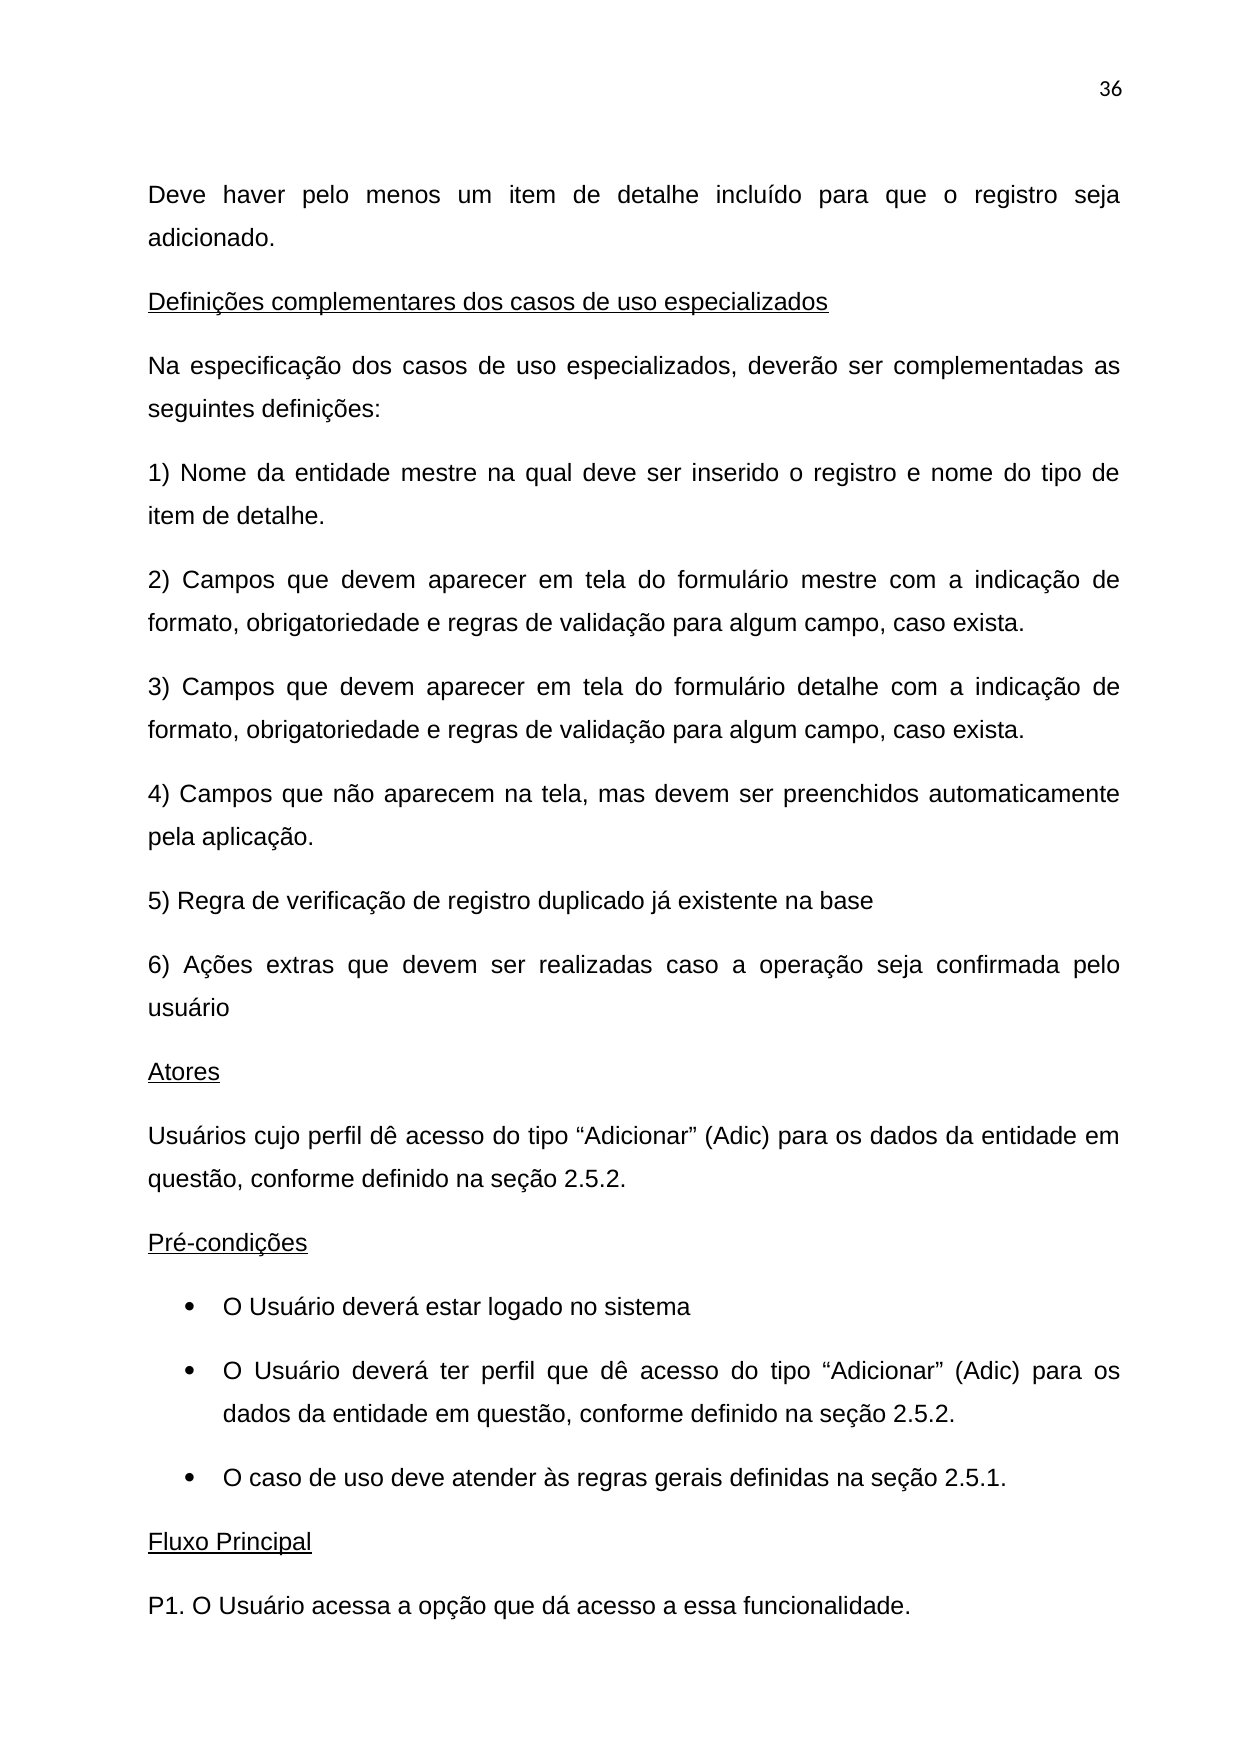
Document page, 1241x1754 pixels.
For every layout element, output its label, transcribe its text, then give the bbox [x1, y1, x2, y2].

text 1) Nome da entidade mestre na qual deve ser inserido o registro e nome do tipo de item de detalhe. [148, 458, 1122, 529]
text 6) Ações extras que devem ser realizadas caso a operação seja confirmada pelo usuário [148, 950, 1122, 1022]
list O Usuário deverá ter perfil que dê acesso do tipo “Adicionar” (Adic) para os dados da entidade em questão, conforme definido na seção 2.5.2. [185, 1356, 1122, 1428]
text 4) Campos que não aparecem na tela, mas devem ser preenchidos automaticamente pela aplicação. [148, 779, 1122, 851]
text 2) Campos que devem aparecer em tela do formulário mestre com a indicação de formato, obrigatoriedade e regras de validação para algum campo, caso exista. [148, 565, 1122, 637]
text Definições complementares dos casos de uso especializados [148, 287, 1122, 315]
text Usuários cujo perfil dê acesso do tipo “Adicionar” (Adic) para os dados da entidade em questão, conforme definido na seção 2.5.2. [148, 1121, 1122, 1193]
text P1. O Usuário acessa a opção que dá acesso a essa funcionalidade. [148, 1591, 1122, 1620]
list O caso de uso deve atender às regras gerais definidas na seção 2.5.1. [185, 1463, 1122, 1492]
text Pré-condições [148, 1228, 1122, 1257]
text 3) Campos que devem aparecer em tela do formulário detalhe com a indicação de formato, obrigatoriedade e regras de validação para algum campo, caso exista. [148, 672, 1122, 744]
text Fluxo Principal [148, 1527, 1122, 1556]
text 5) Regra de verificação de registro duplicado já existente na base [148, 886, 1122, 915]
text Na especificação dos casos de uso especializados, deverão ser complementadas as seguintes definições: [148, 351, 1122, 422]
text Atores [148, 1057, 1122, 1086]
text Deve haver pelo menos um item de detalhe incluído para que o registro seja adicionado. [148, 179, 1122, 251]
list O Usuário deverá estar logado no sistema [185, 1292, 1122, 1321]
